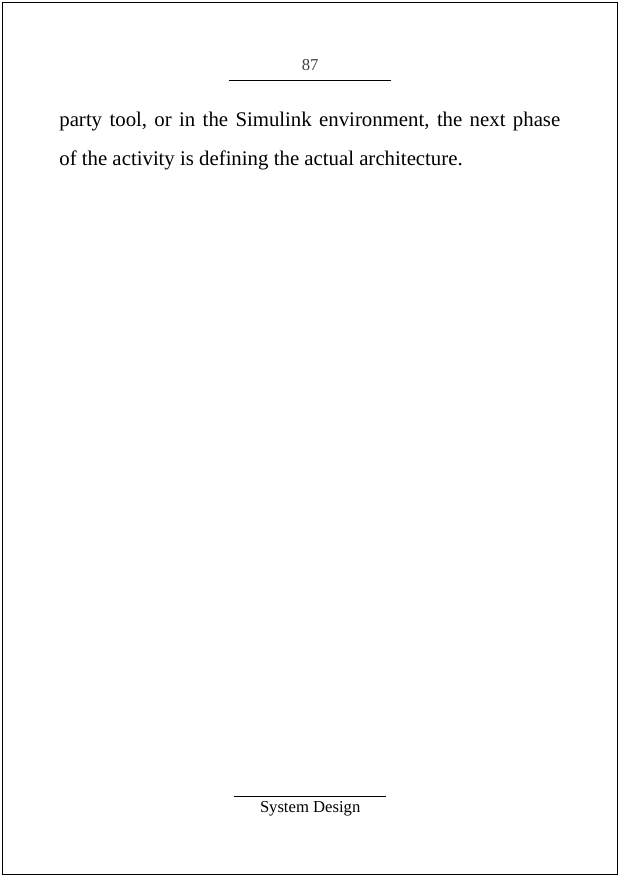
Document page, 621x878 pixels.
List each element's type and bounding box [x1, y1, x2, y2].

text [59, 107, 561, 170]
